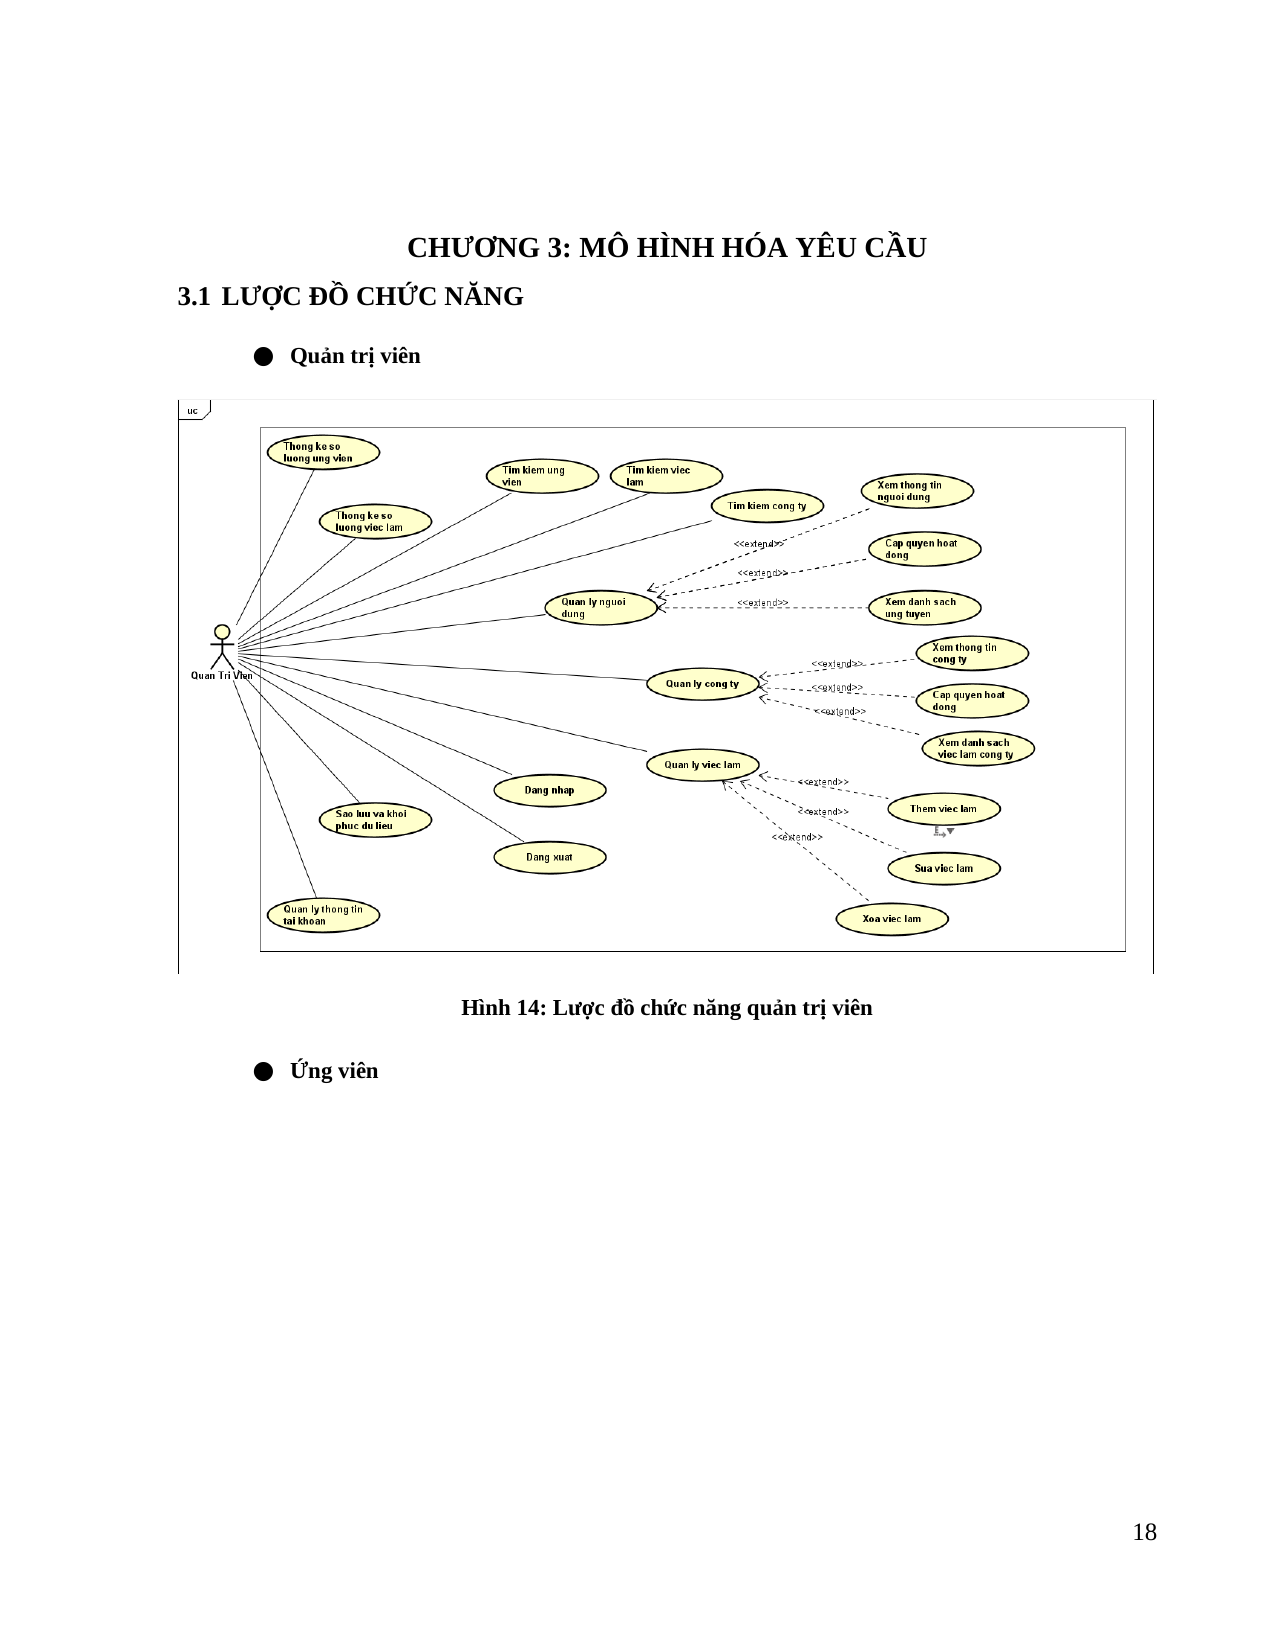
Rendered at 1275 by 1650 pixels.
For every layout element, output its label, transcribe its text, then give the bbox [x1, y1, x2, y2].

subtitle CHƯƠNG 3: MÔ HÌNH HÓA YÊU CẦU [177, 230, 1157, 263]
picture [177, 399, 1157, 974]
list Quản trị viên [252, 327, 1157, 378]
list Ứng viên [252, 1042, 1157, 1093]
text Hình 14: Lược đồ chức năng quản trị viên [177, 994, 1157, 1021]
list LƯỢC ĐỒ CHỨC NĂNG [177, 280, 1157, 311]
